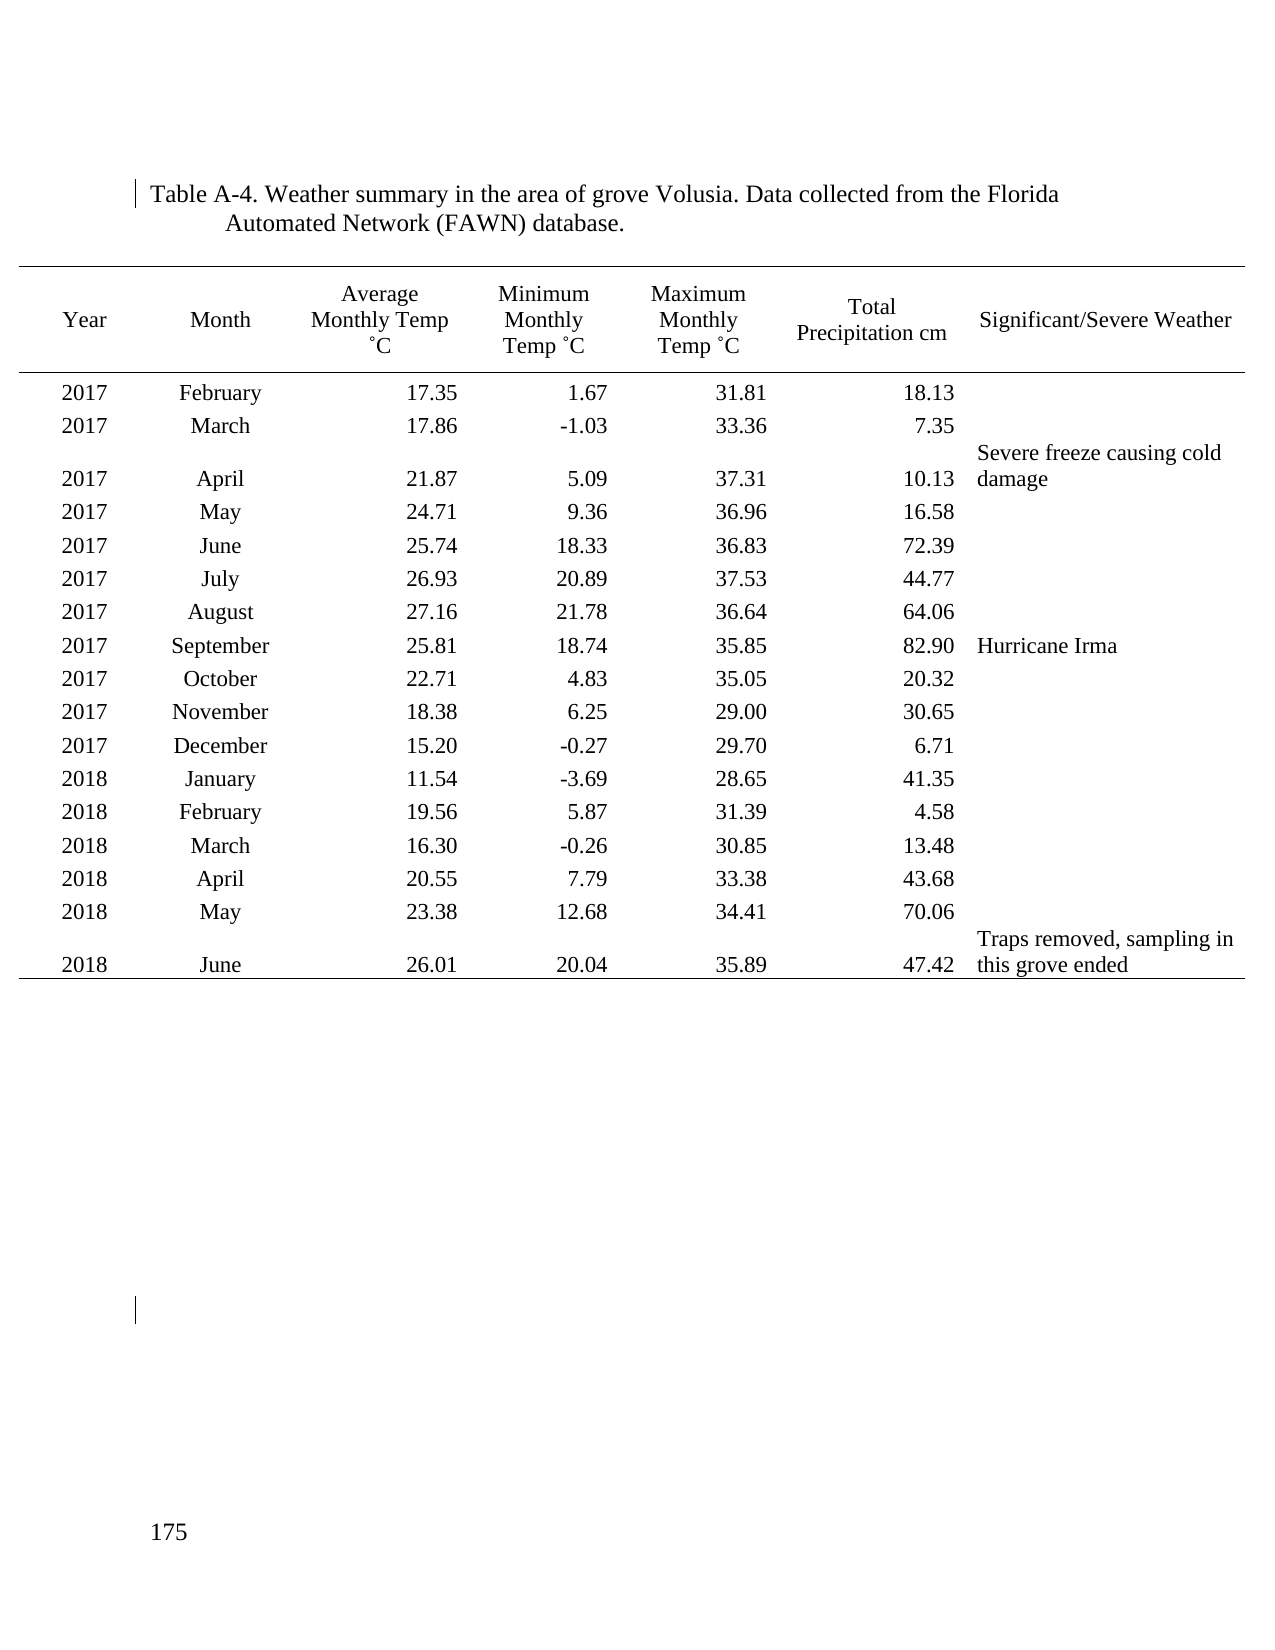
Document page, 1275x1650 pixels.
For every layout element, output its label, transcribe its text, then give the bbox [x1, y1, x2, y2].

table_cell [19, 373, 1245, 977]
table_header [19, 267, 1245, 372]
text Table A-4. Weather summary in the area of grove Volusia. Data collected from the Florida Automated Network (FAWN) database. [150, 179, 1125, 237]
